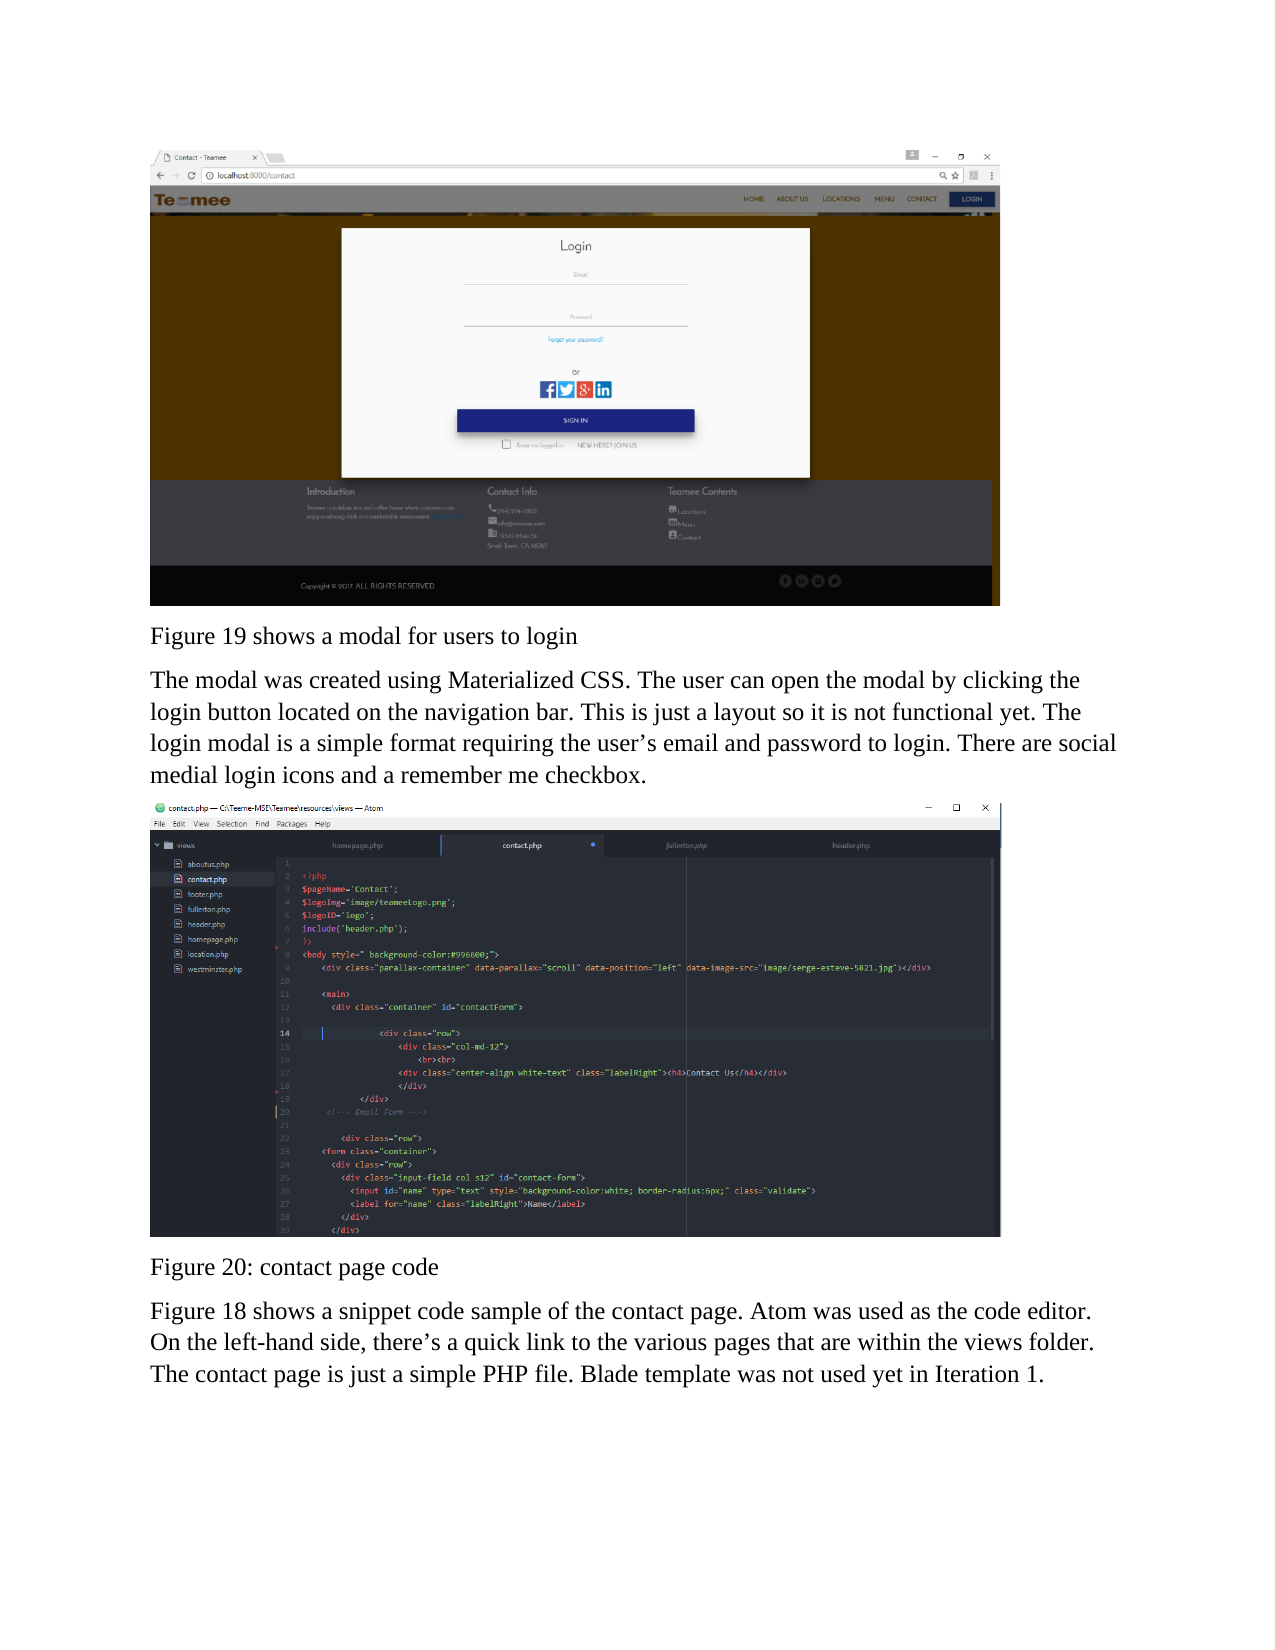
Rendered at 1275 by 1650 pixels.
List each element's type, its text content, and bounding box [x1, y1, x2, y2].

text Figure 18 shows a snippet code sample of the contact page. Atom was used as the code editor. On the left-hand side, there’s a quick link to the various pages that are within the views folder. The contact page is just a simple PHP file. Blade template was not used yet in Iteration 1. [150, 1296, 1125, 1388]
picture [150, 803, 1002, 1237]
text Figure 19 shows a modal for users to login [150, 621, 1125, 650]
text Figure 20: contact page code [150, 1252, 1125, 1281]
text The modal was created using Materialized CSS. The user can open the modal by clicking the login button located on the navigation bar. This is just a layout so it is not functional yet. The login modal is a simple format requiring the user’s email and password to login. There are social medial login icons and a remember me checkbox. [150, 665, 1125, 788]
picture [150, 150, 1001, 606]
